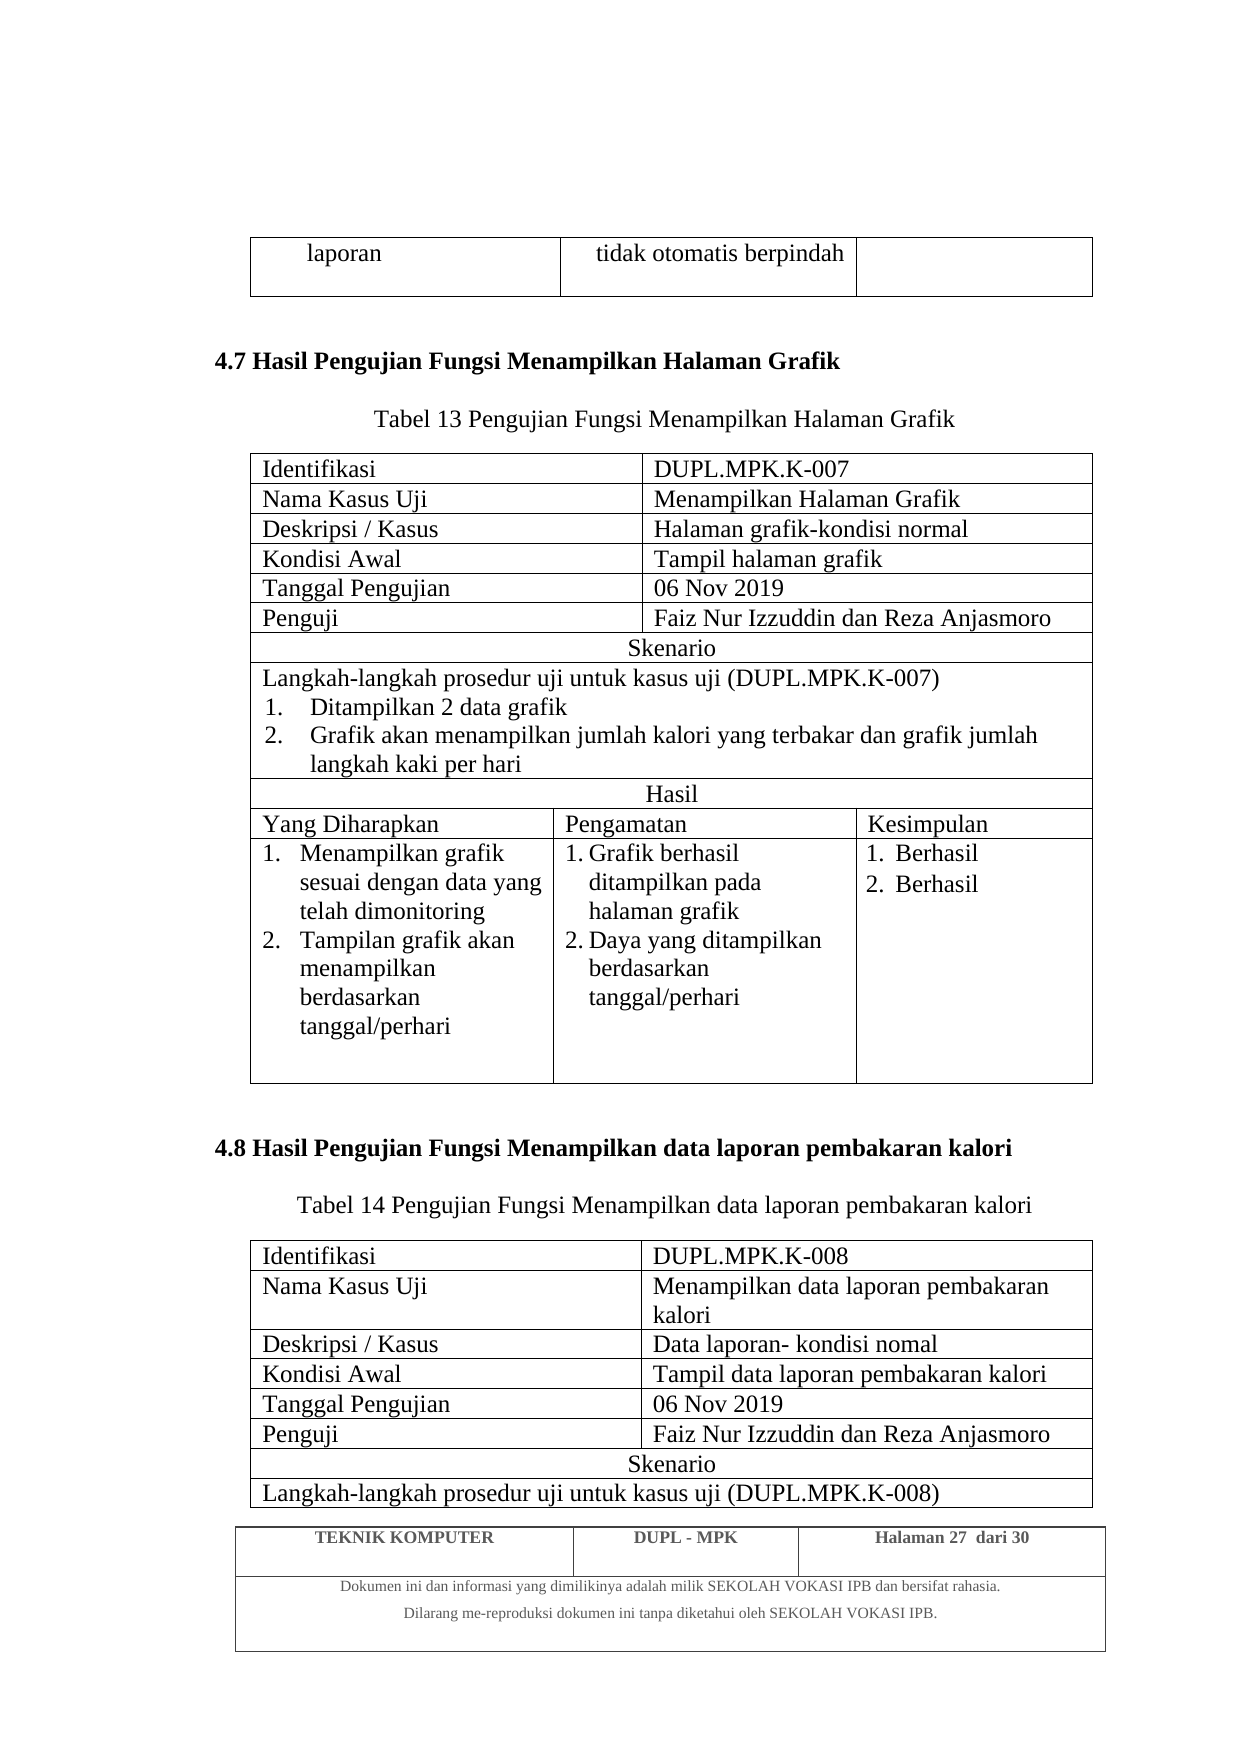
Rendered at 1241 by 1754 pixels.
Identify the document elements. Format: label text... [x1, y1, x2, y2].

table_cell Menampilkan Halaman Grafik [643, 484, 1092, 513]
table_cell Grafik berhasil ditampilkan pada halaman grafik Daya yang ditampilkan berdasarkan tanggal/perhari [554, 839, 856, 1082]
table_cell Hasil [251, 779, 1092, 808]
table_cell 06 Nov 2019 [643, 574, 1092, 602]
table_cell Tampil data laporan pembakaran kalori [642, 1359, 1092, 1388]
table_cell Halaman grafik-kondisi normal [643, 514, 1092, 543]
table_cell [857, 238, 1092, 296]
table_cell Penguji [251, 603, 642, 632]
text Tabel 14 Pengujian Fungsi Menampilkan data laporan pembakaran kalori [266, 1191, 1063, 1219]
subtitle Hasil Pengujian Fungsi Menampilkan Halaman Grafik [214, 346, 1063, 375]
table_cell Kondisi Awal [251, 544, 642, 572]
subtitle Hasil Pengujian Fungsi Menampilkan data laporan pembakaran kalori [214, 1133, 1063, 1162]
table_cell Tanggal Pengujian [251, 1389, 641, 1418]
table_cell Nama Kasus Uji [251, 484, 642, 513]
table_cell 06 Nov 2019 [642, 1389, 1092, 1418]
table_cell Skenario [251, 633, 1092, 662]
table_cell Menampilkan grafik sesuai dengan data yang telah dimonitoring Tampilan grafik akan menampilkan berdasarkan tanggal/perhari [251, 839, 553, 1082]
table_cell Data laporan- kondisi nomal [642, 1330, 1092, 1358]
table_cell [561, 238, 856, 296]
table_cell Faiz Nur Izzuddin dan Reza Anjasmoro [642, 1419, 1092, 1448]
table_cell Tanggal Pengujian [251, 574, 642, 602]
table_cell Menampilkan data laporan pembakaran kalori [642, 1271, 1092, 1328]
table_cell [251, 1479, 1092, 1507]
table_cell Yang Diharapkan [251, 809, 553, 837]
table_header DUPL.MPK.K-008 [642, 1241, 1092, 1270]
table_header DUPL.MPK.K-007 [643, 454, 1092, 483]
table_cell Berhasil Berhasil [857, 839, 1092, 1082]
table_cell Langkah-langkah prosedur uji untuk kasus uji (DUPL.MPK.K-007) Ditampilkan 2 data grafik Grafik akan menampilkan jumlah kalori yang terbakar dan grafik jumlah langkah kaki per hari [251, 663, 1092, 778]
table_header Identifikasi [251, 1241, 641, 1270]
table_cell Tampil halaman grafik [643, 544, 1092, 572]
table_cell Penguji [251, 1419, 641, 1448]
table_cell Kondisi Awal [251, 1359, 641, 1388]
table_cell Faiz Nur Izzuddin dan Reza Anjasmoro [643, 603, 1092, 632]
table_cell Skenario [251, 1449, 1092, 1477]
table_cell Deskripsi / Kasus [251, 1330, 641, 1358]
table_cell Kesimpulan [857, 809, 1092, 837]
table_cell Nama Kasus Uji [251, 1271, 641, 1328]
table_cell Deskripsi / Kasus [251, 514, 642, 543]
table_cell Pengamatan [554, 809, 856, 837]
table_header Identifikasi [251, 454, 642, 483]
text Tabel 13 Pengujian Fungsi Menampilkan Halaman Grafik [266, 404, 1063, 432]
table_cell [251, 238, 560, 296]
